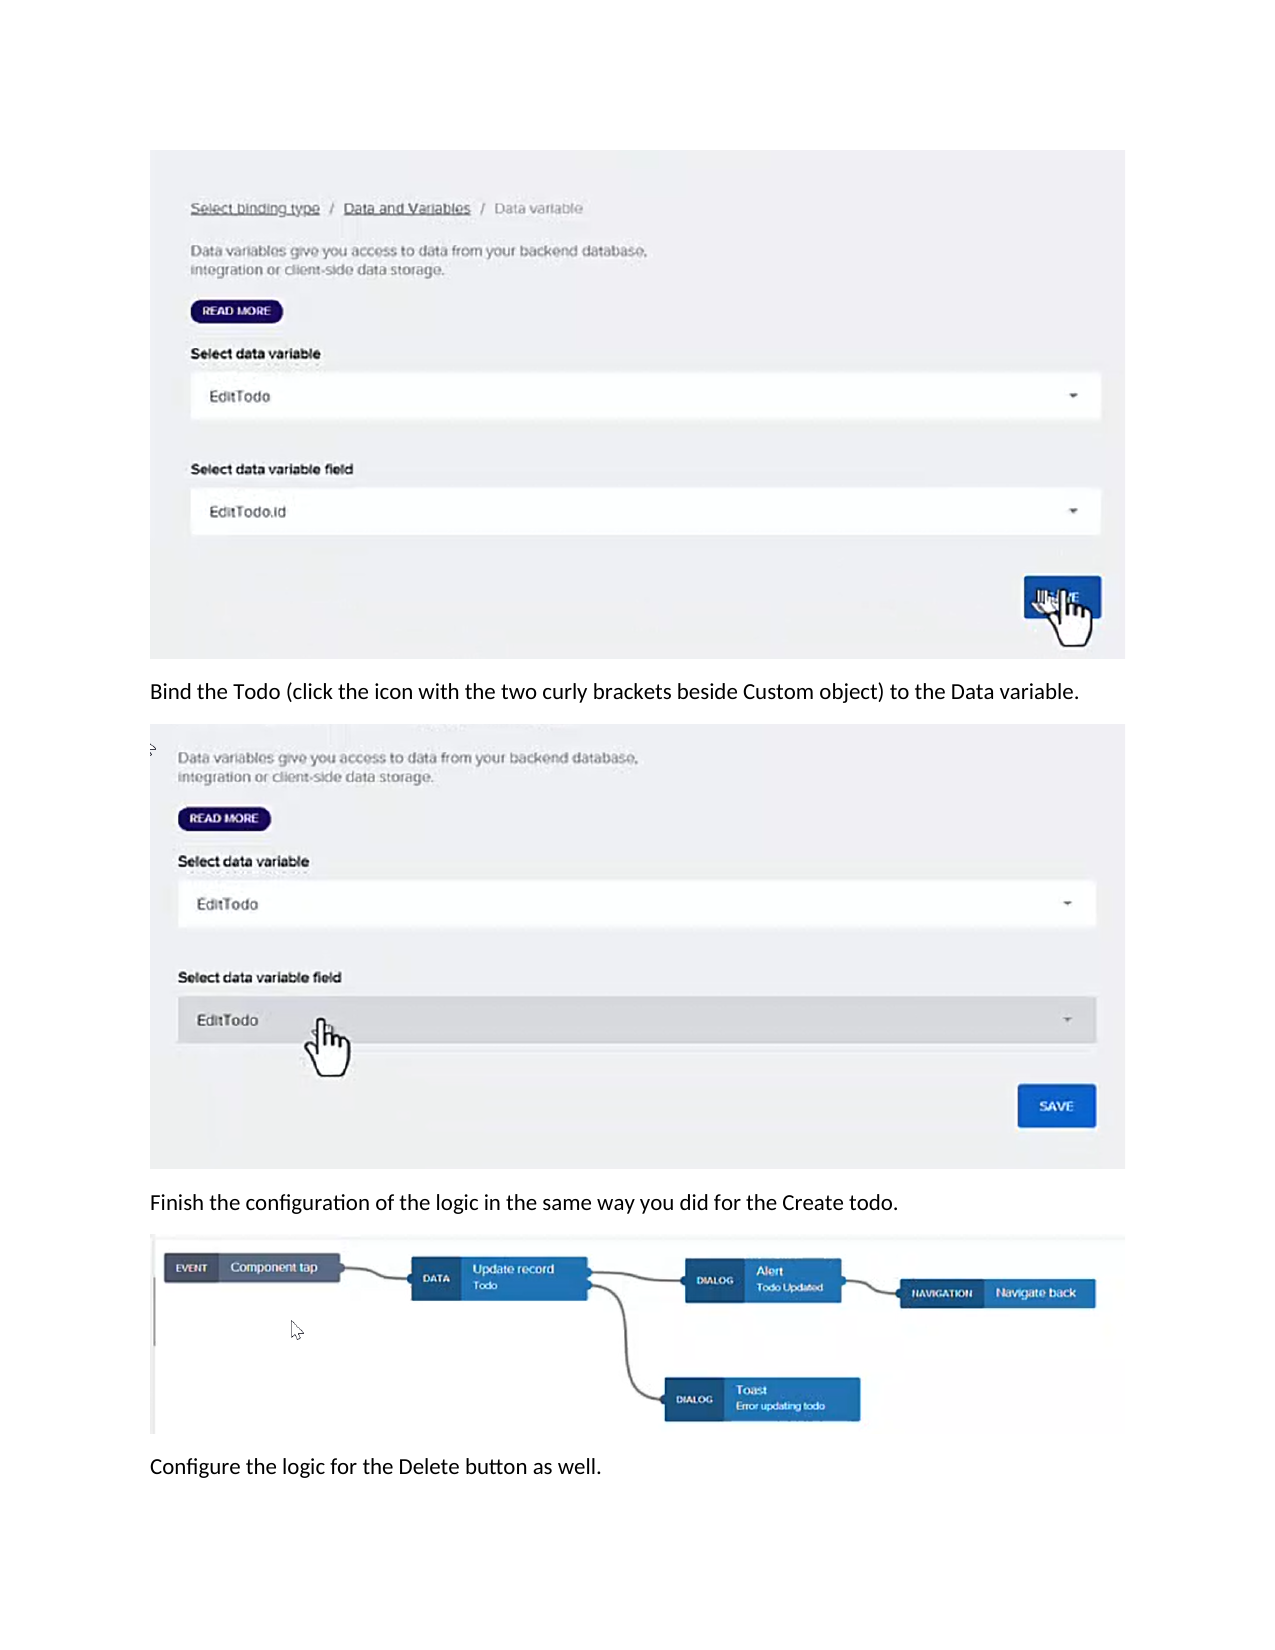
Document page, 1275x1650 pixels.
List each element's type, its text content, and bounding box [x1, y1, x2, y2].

text Finish the configuration of the logic in the same way you did for the Create todo. [150, 1188, 1125, 1216]
picture [150, 1234, 1125, 1434]
text Configure the logic for the Delete button as well. [150, 1452, 1125, 1481]
picture [150, 724, 1125, 1169]
picture [150, 150, 1125, 659]
text Bind the Todo (click the icon with the two curly brackets beside Custom object) to the Data variable. [150, 677, 1125, 705]
